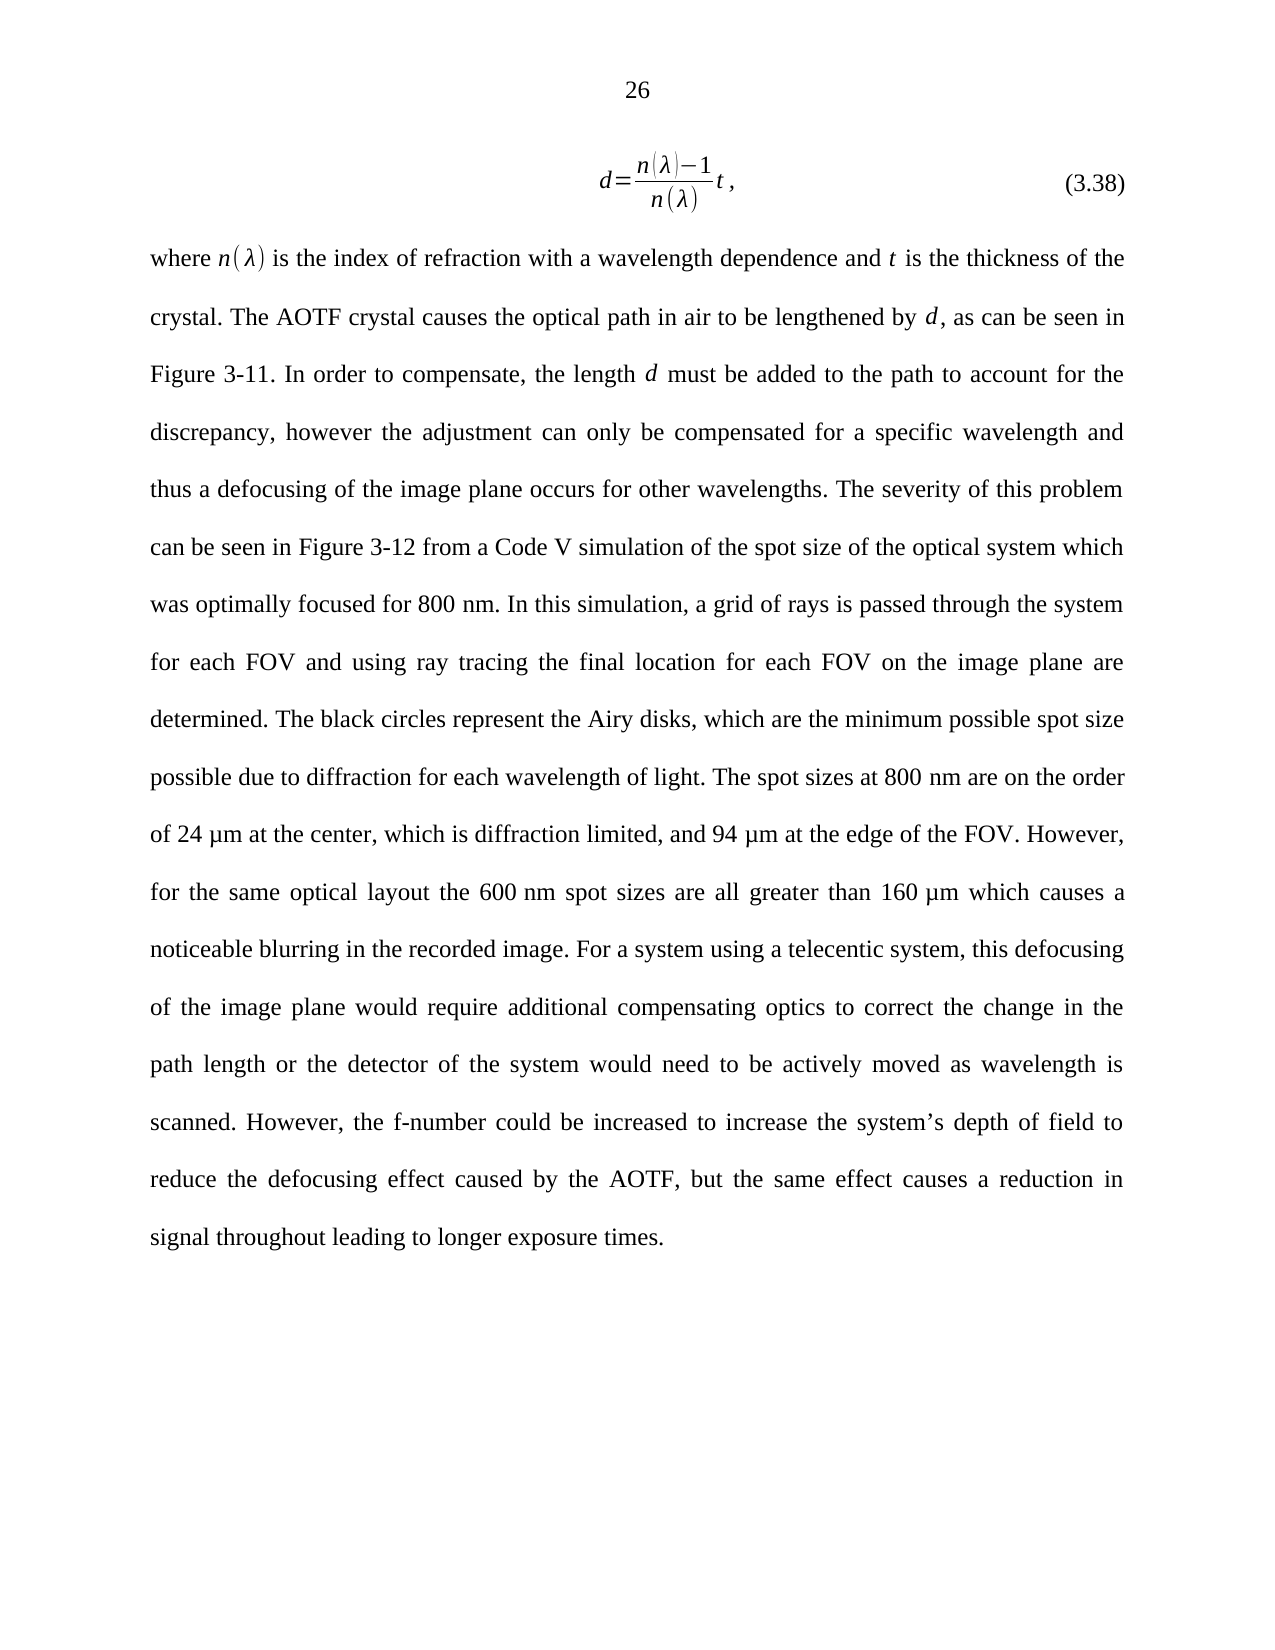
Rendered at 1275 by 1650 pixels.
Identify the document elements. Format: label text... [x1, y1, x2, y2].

table_header (3.38) [1006, 150, 1136, 243]
text where is the index of refraction with a wavelength dependence and is the thickness of the crystal. The AOTF crystal causes the optical path in air to be lengthened by , as can be seen in Figure 3-11. In order to compensate, the length must be added to the path to account for the discrepancy, however the adjustment can only be compensated for a specific wavelength and thus a defocusing of the image plane occurs for other wavelengths. The severity of this problem can be seen in Figure 3-12 from a Code V simulation of the spot size of the optical system which was optimally focused for 800 nm. In this simulation, a grid of rays is passed through the system for each FOV and using ray tracing the final location for each FOV on the image plane are determined. The black circles represent the Airy disks, which are the minimum possible spot size possible due to diffraction for each wavelength of light. The spot sizes at 800 nm are on the order of 24 µm at the center, which is diffraction limited, and 94 µm at the edge of the FOV. However, for the same optical layout the 600 nm spot sizes are all greater than 160 µm which causes a noticeable blurring in the recorded image. For a system using a telecentic system, this defocusing of the image plane would require additional compensating optics to correct the change in the path length or the detector of the system would need to be actively moved as wavelength is scanned. However, the f-number could be increased to increase the system’s depth of field to reduce the defocusing effect caused by the AOTF, but the same effect causes a reduction in signal throughout leading to longer exposure times. [150, 243, 1125, 1250]
table_header [298, 150, 1006, 243]
